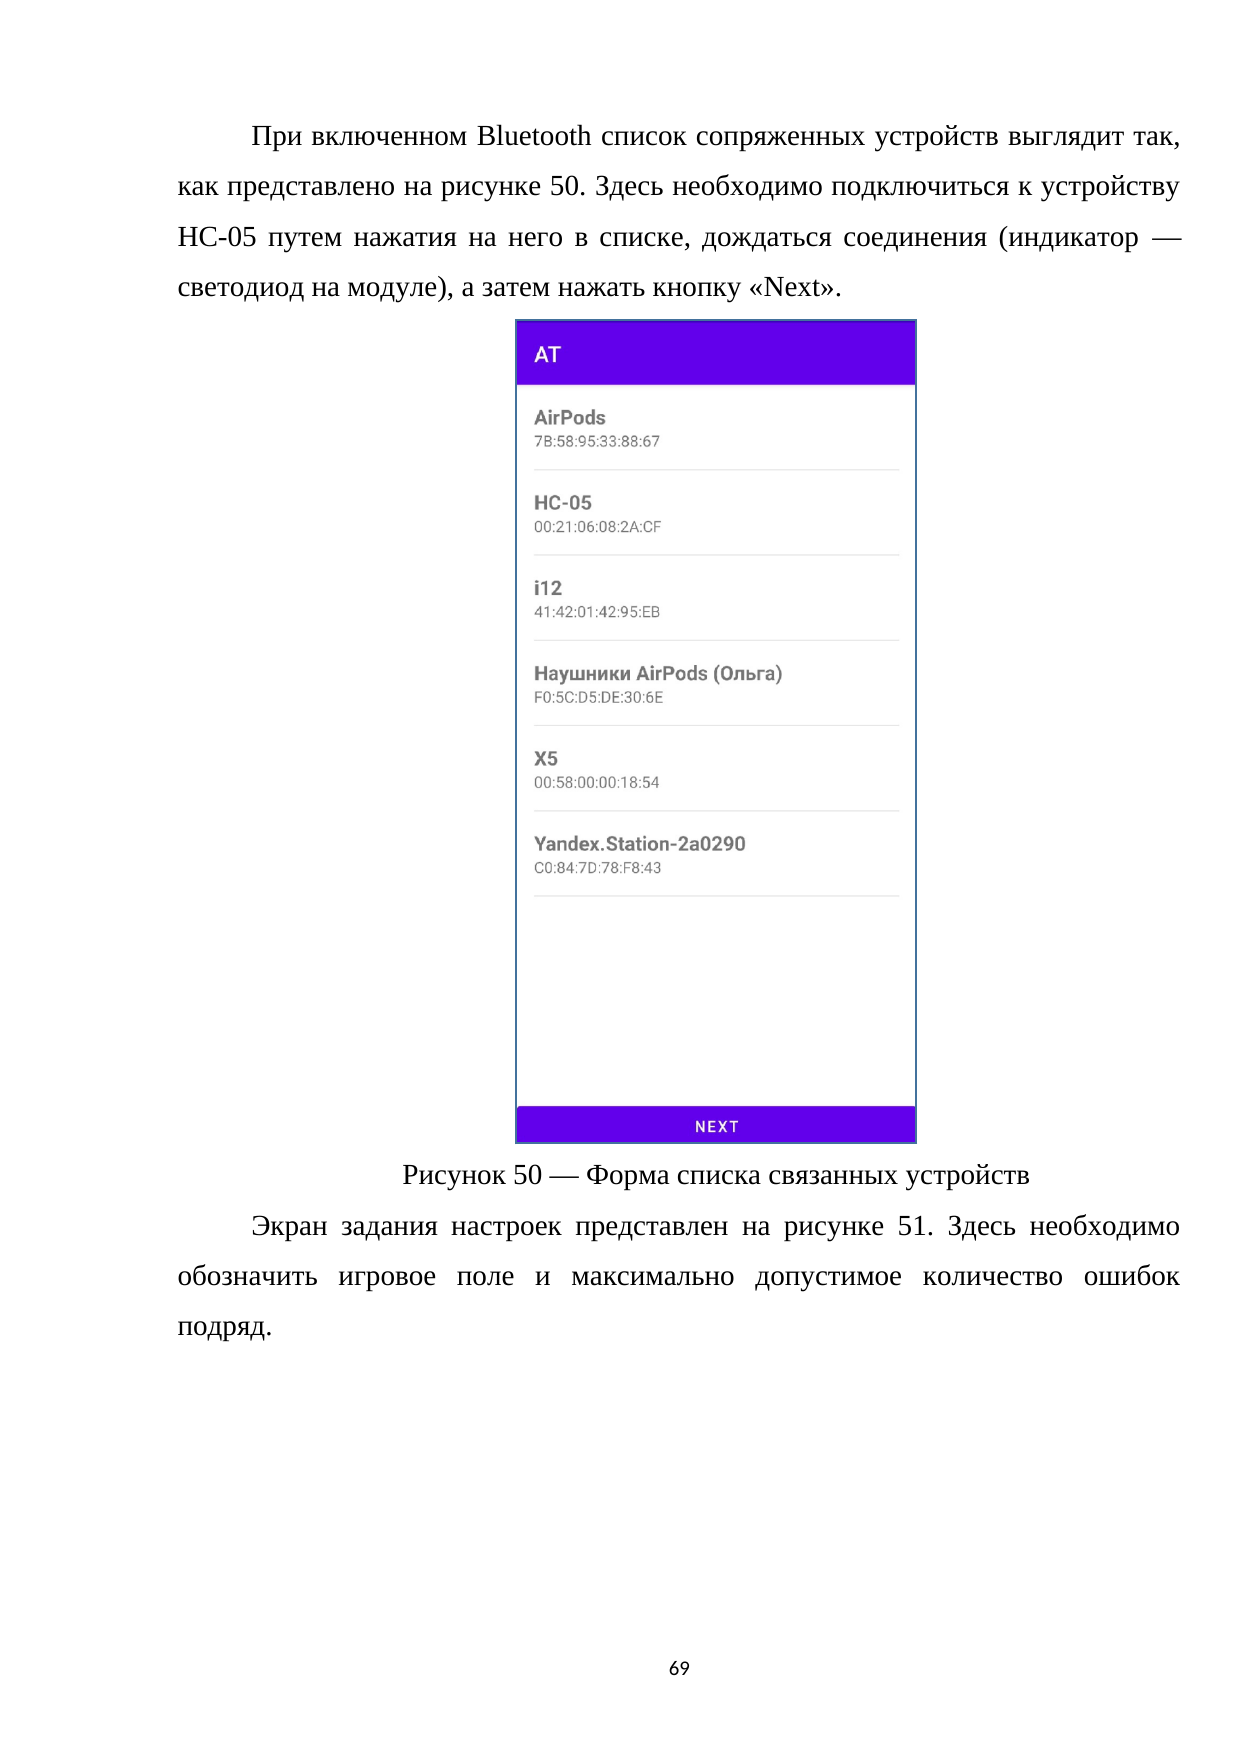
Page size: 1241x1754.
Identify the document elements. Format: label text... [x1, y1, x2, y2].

text Рисунок 50 — Форма списка связанных устройств [177, 1157, 1181, 1191]
text При включенном Bluetooth список сопряженных устройств выглядит так, как представлено на рисунке 50. Здесь необходимо подключиться к устройству HC-05 путем нажатия на него в списке, дождаться соединения (индикатор — светодиод на модуле), а затем нажать кнопку «Next». [177, 118, 1181, 303]
picture [517, 321, 915, 1142]
text Экран задания настроек представлен на рисунке 51. Здесь необходимо обозначить игровое поле и максимально допустимое количество ошибок подряд. [177, 1208, 1181, 1342]
